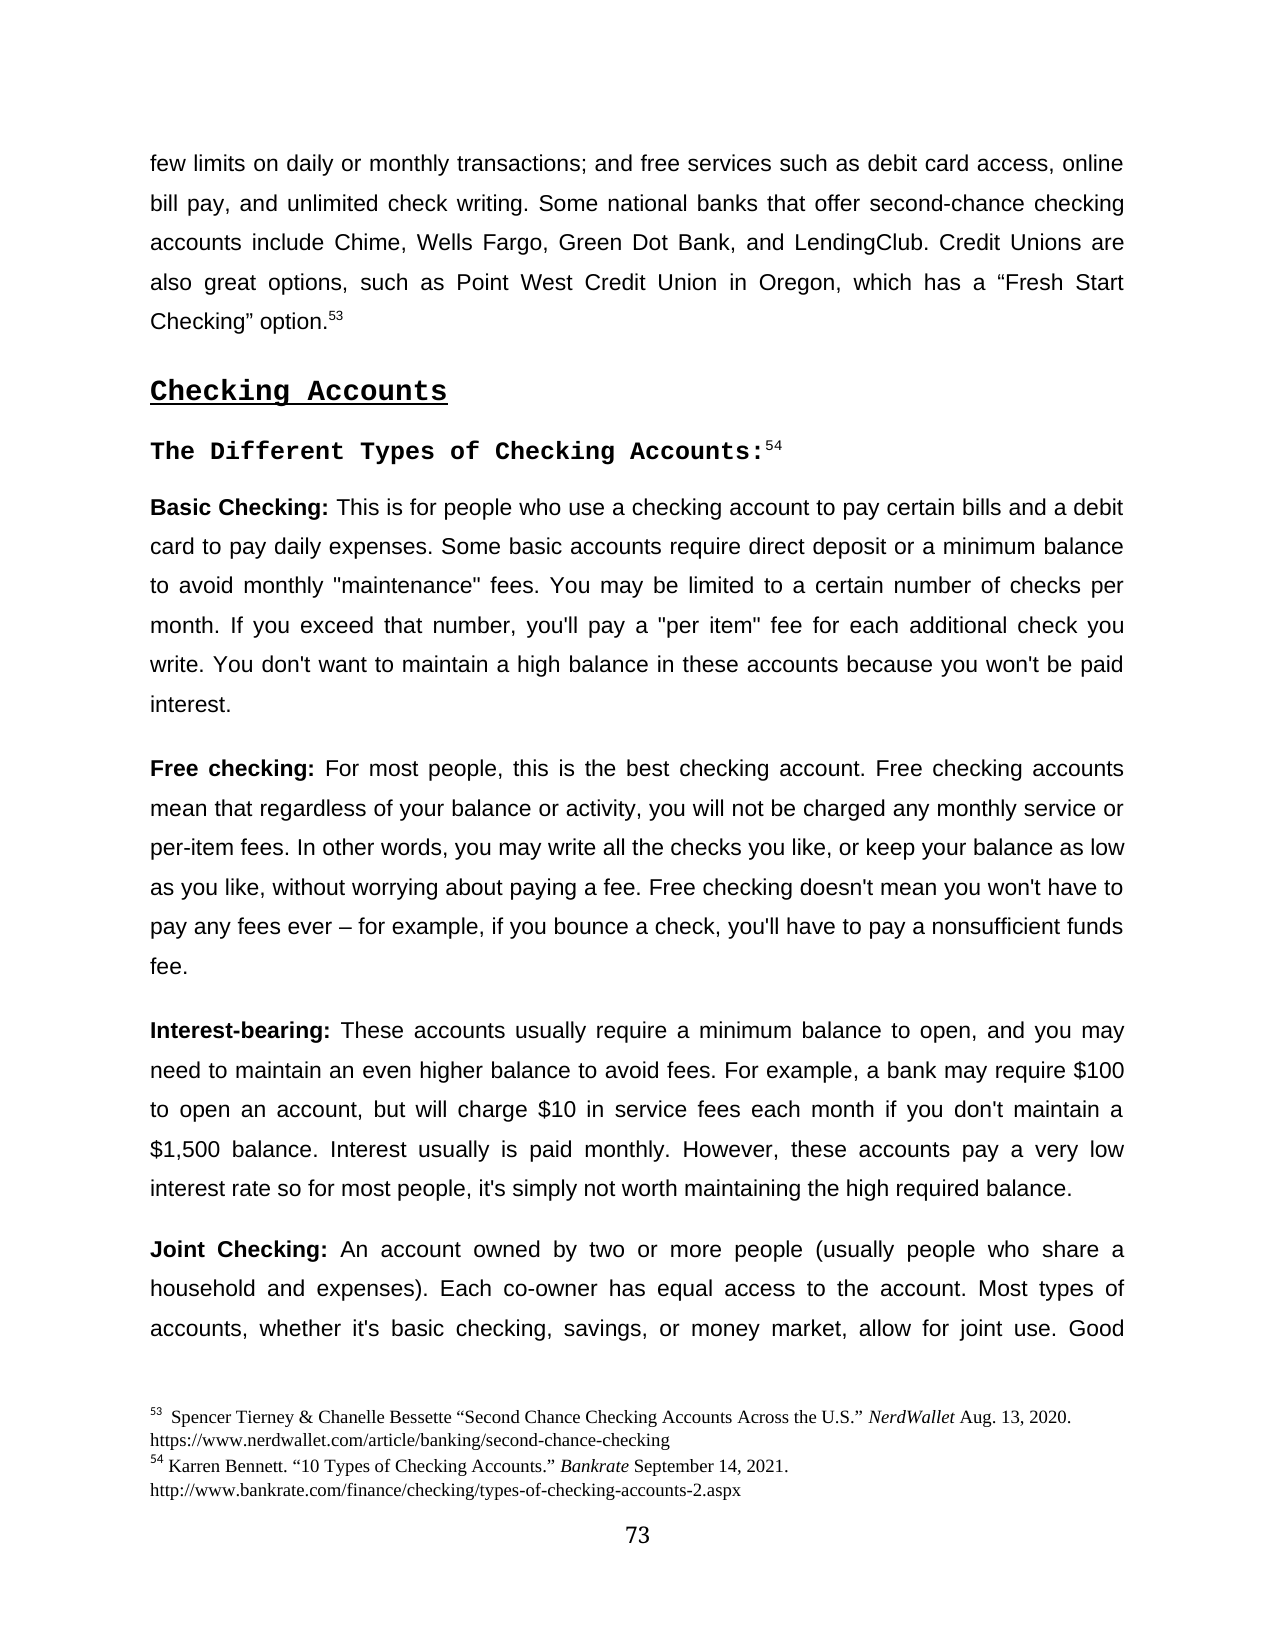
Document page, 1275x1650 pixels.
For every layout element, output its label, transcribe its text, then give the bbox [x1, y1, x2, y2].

text Interest-bearing: These accounts usually require a minimum balance to open, and you may need to maintain an even higher balance to avoid fees. For example, a bank may require $100 to open an account, but will charge $10 in service fees each month if you don't maintain a $1,500 balance. Interest usually is paid monthly. However, these accounts pay a very low interest rate so for most people, it's simply not worth maintaining the high required balance. [150, 1017, 1125, 1202]
text Free checking: For most people, this is the best checking account. Free checking accounts mean that regardless of your balance or activity, you will not be charged any monthly service or per-item fees. In other words, you may write all the checks you like, or keep your balance as low as you like, without worrying about paying a fee. Free checking doesn't mean you won't have to pay any fees ever – for example, if you bounce a check, you'll have to pay a nonsufficient funds fee. [150, 755, 1125, 979]
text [150, 1236, 1125, 1341]
text The Different Types of Checking Accounts: [150, 438, 1125, 467]
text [150, 150, 1125, 334]
text Checking Accounts [150, 377, 1125, 409]
text Basic Checking: This is for people who use a checking account to pay certain bills and a debit card to pay daily expenses. Some basic accounts require direct deposit or a minimum balance to avoid monthly "maintenance" fees. You may be limited to a certain number of checks per month. If you exceed that number, you'll pay a "per item" fee for each additional check you write. You don't want to maintain a high balance in these accounts because you won't be paid interest. [150, 493, 1125, 717]
